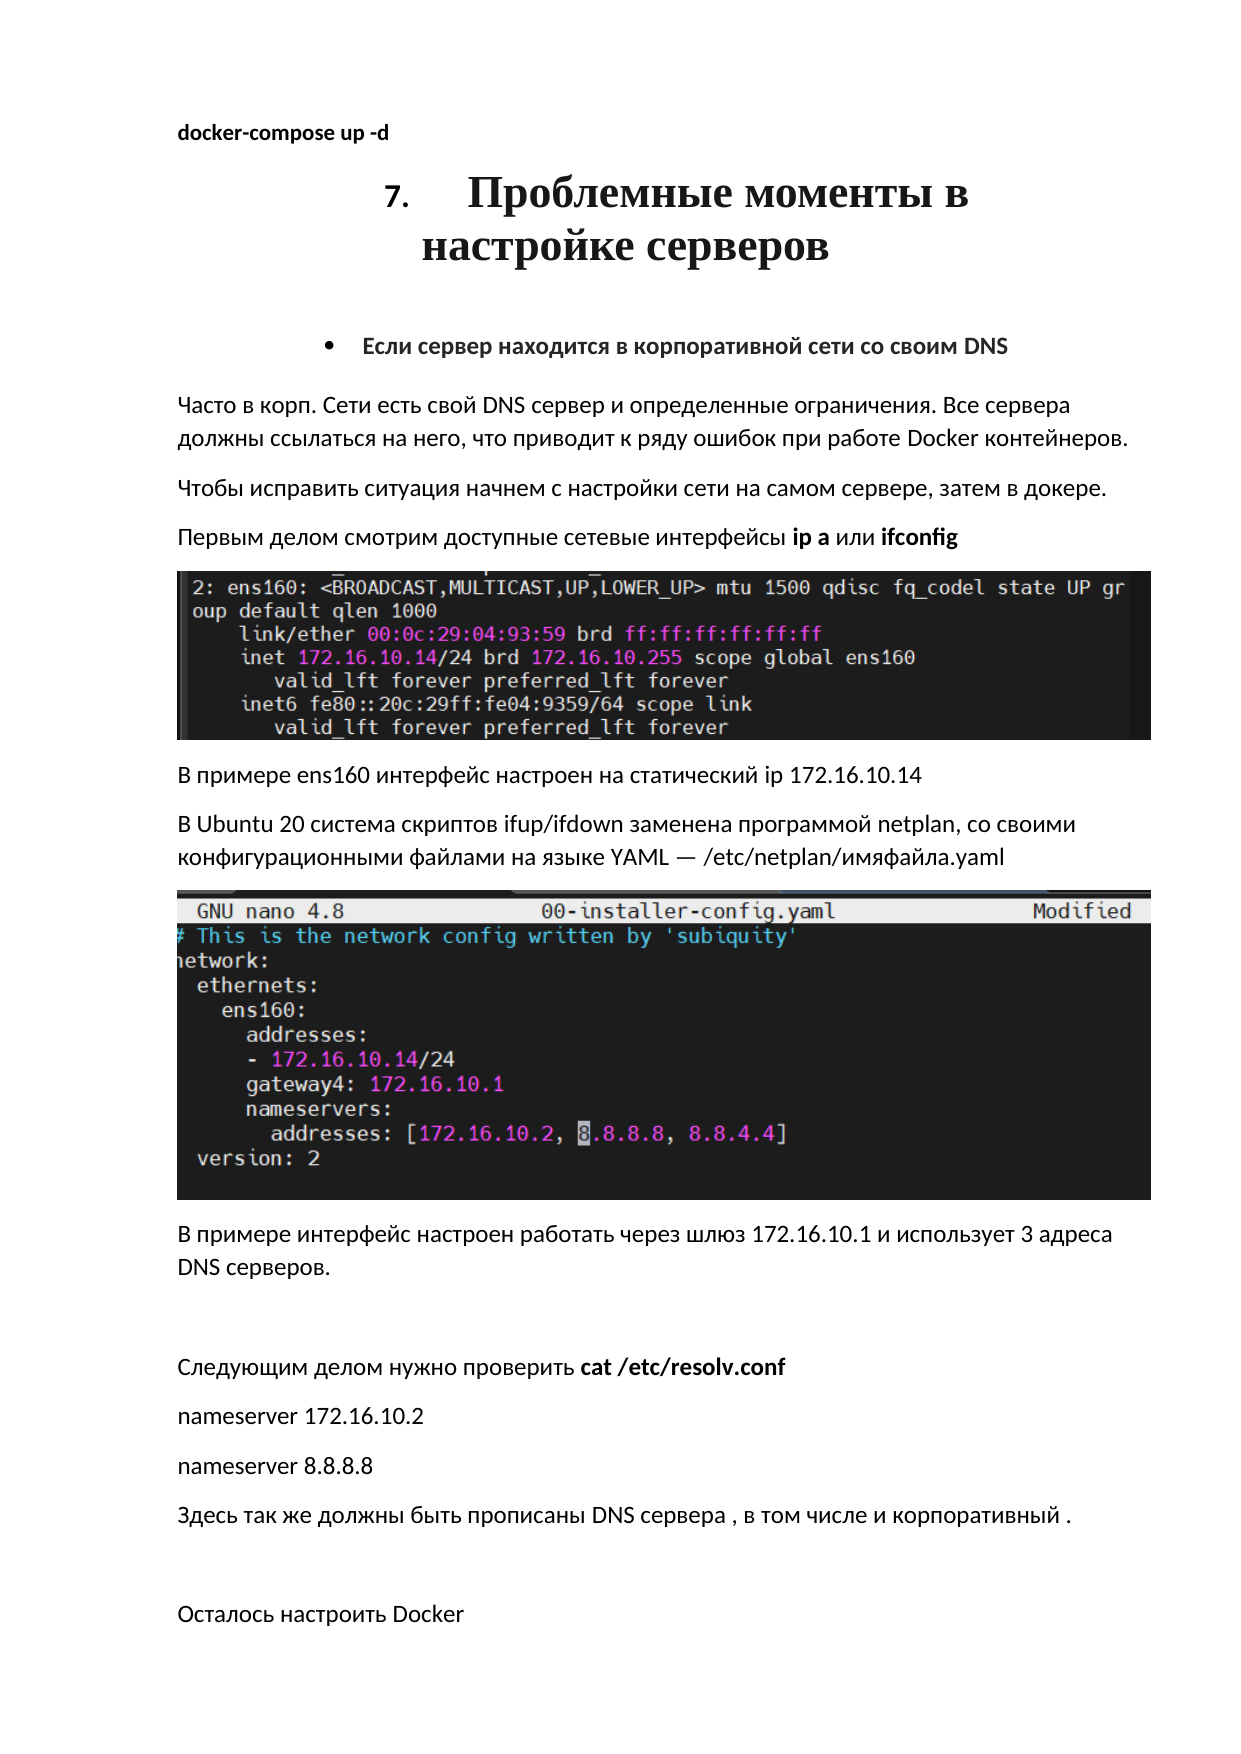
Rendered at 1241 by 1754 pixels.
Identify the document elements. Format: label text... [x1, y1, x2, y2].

text Чтобы исправить ситуация начнем с настройки сети на самом сервере, затем в докере. [177, 472, 1152, 502]
text Первым делом смотрим доступные сетевые интерфейсы ip a или ifconfig [177, 522, 1152, 552]
text В примере интерфейс настроен работать через шлюз 172.16.10.1 и использует 3 адреса DNS серверов. [177, 1219, 1152, 1282]
picture [177, 571, 1151, 740]
text Следующим делом нужно проверить cat /etc/resolv.conf [177, 1351, 1152, 1381]
text В примере ens160 интерфейс настроен на статический ip 172.16.10.14 [177, 759, 1152, 789]
picture [177, 890, 1151, 1200]
text docker-compose up -d [177, 118, 1152, 146]
text nameserver 8.8.8.8 [177, 1450, 1152, 1480]
text nameserver 172.16.10.2 [177, 1400, 1152, 1431]
text В Ubuntu 20 система скриптов ifup/ifdown заменена программой netplan, со своими конфигурационными файлами на языке YAML — /etc/netplan/имяфайла.yaml [177, 808, 1152, 872]
list Проблемные моменты в настройке серверов [384, 165, 1152, 270]
text Часто в корп. Сети есть свой DNS сервер и определенные ограничения. Все сервера должны ссылаться на него, что приводит к ряду ошибок при работе Docker контейнеров. [177, 389, 1152, 453]
text Здесь так же должны быть прописаны DNS сервера , в том числе и корпоративный . [177, 1499, 1152, 1530]
list Если сервер находится в корпоративной сети со своим DNS [325, 330, 1152, 360]
text Осталось настроить Docker [177, 1599, 1152, 1629]
